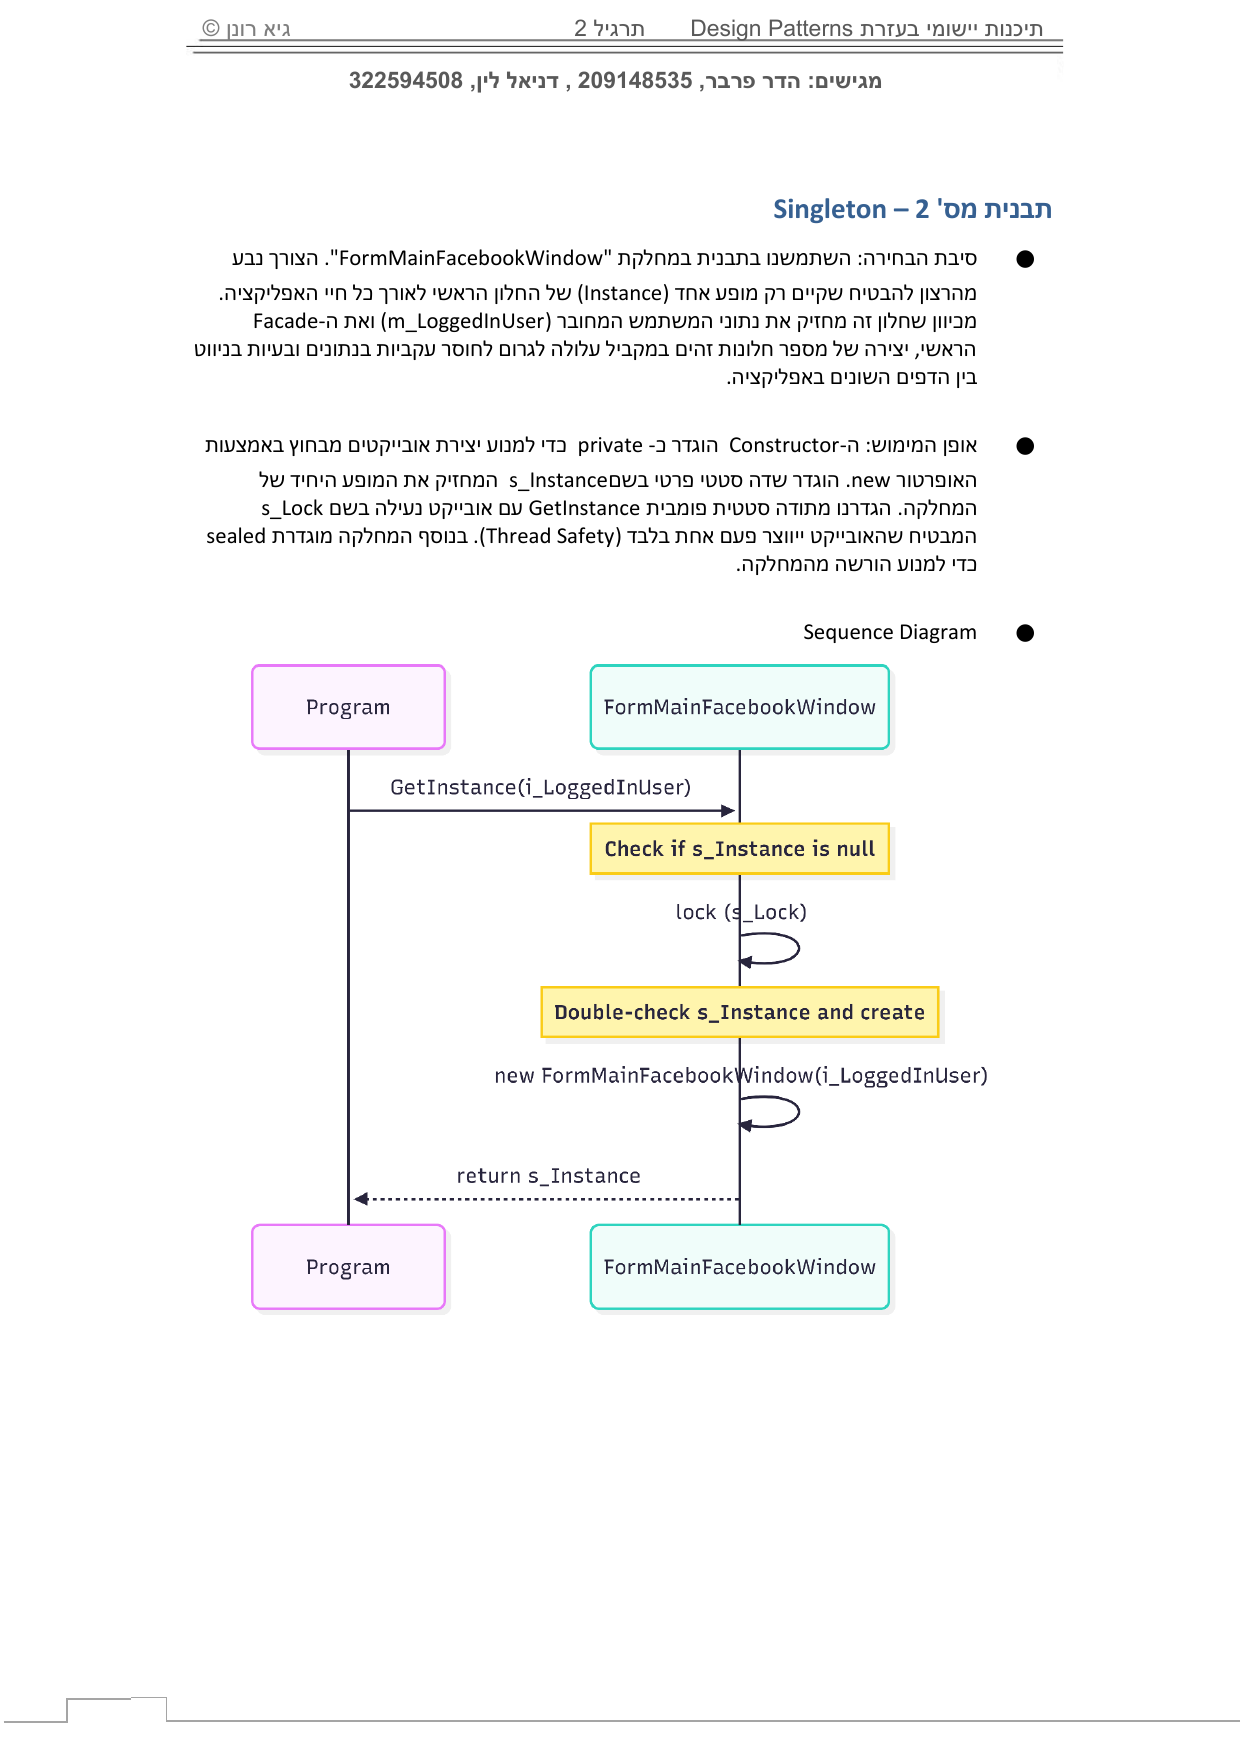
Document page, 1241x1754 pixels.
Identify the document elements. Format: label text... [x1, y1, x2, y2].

list סיבת הבחירה: השתמשנו בתבנית במחלקת "FormMainFacebookWindow". הצורך נבע מהרצון להבטיח שקיים רק מופע אחד (Instance) של החלון הראשי לאורך כל חיי האפליקציה. מכיוון שחלון זה מחזיק את נתוני המשתמש המחובר (m_LoggedInUser) ואת ה-Facade הראשי, יצירה של מספר חלונות זהים במקביל עלולה לגרום לחוסר עקביות בנתונים ובעיות בניווט בין הדפים השונים באפליקציה. [187, 231, 1015, 418]
list Sequence Diagram [187, 606, 1015, 652]
list אופן המימוש: ה-Constructor הוגדר כ- private כדי למנוע יצירת אובייקטים מבחוץ באמצעות האופרטור new. הוגדר שדה סטטי פרטי בשםs_Instance המחזיק את המופע היחיד של המחלקה. הגדרנו מתודה סטטית פומבית GetInstance עם אובייקט נעילה בשם s_Lock המבטיח שהאובייקט ייווצר פעם אחת בלבד (Thread Safety). בנוסף המחלקה מוגדרת sealed כדי למנוע הורשה מהמחלקה. [187, 418, 1015, 577]
picture [187, 652, 1053, 1361]
subtitle תבנית מס' 2 – Singleton [187, 190, 1053, 226]
picture [186, 0, 1064, 104]
